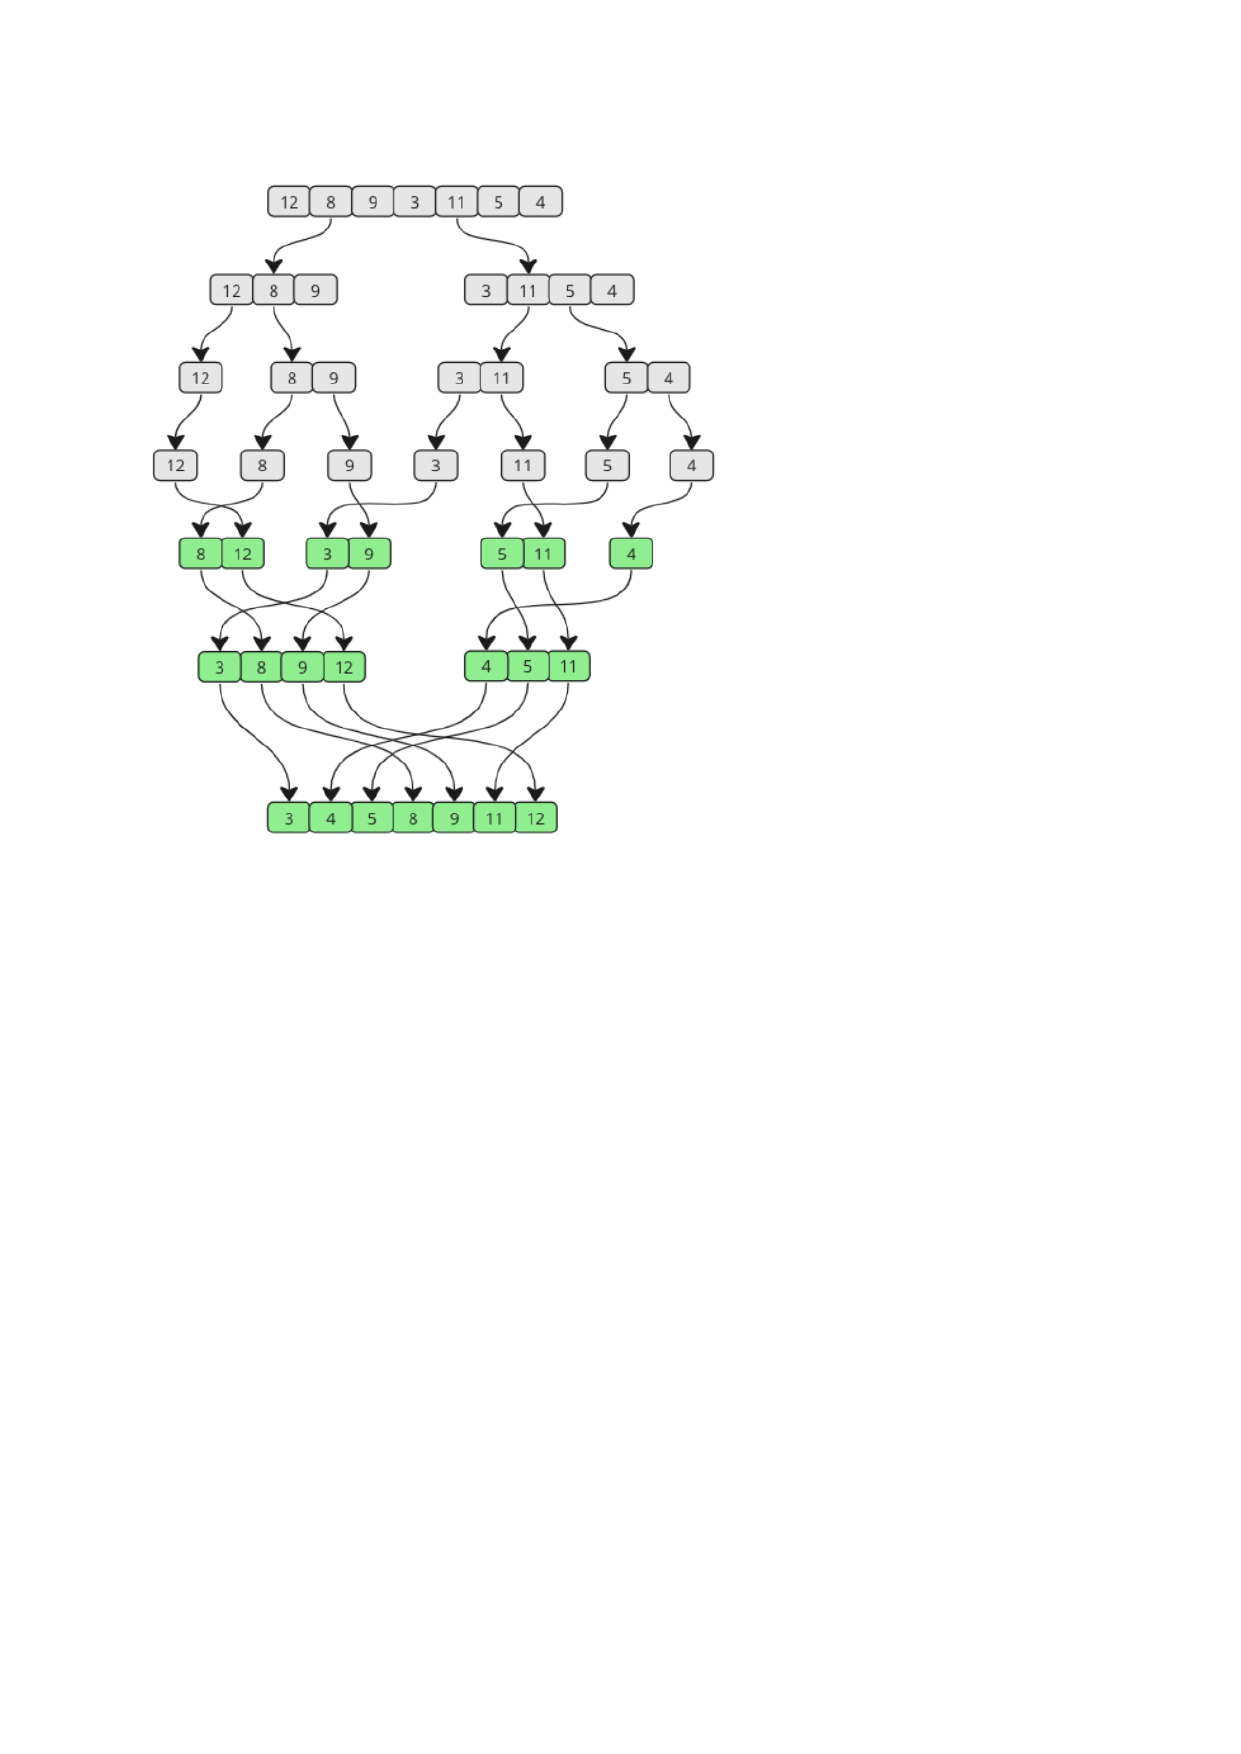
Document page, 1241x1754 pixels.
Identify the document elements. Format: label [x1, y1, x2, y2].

picture [118, 177, 739, 866]
